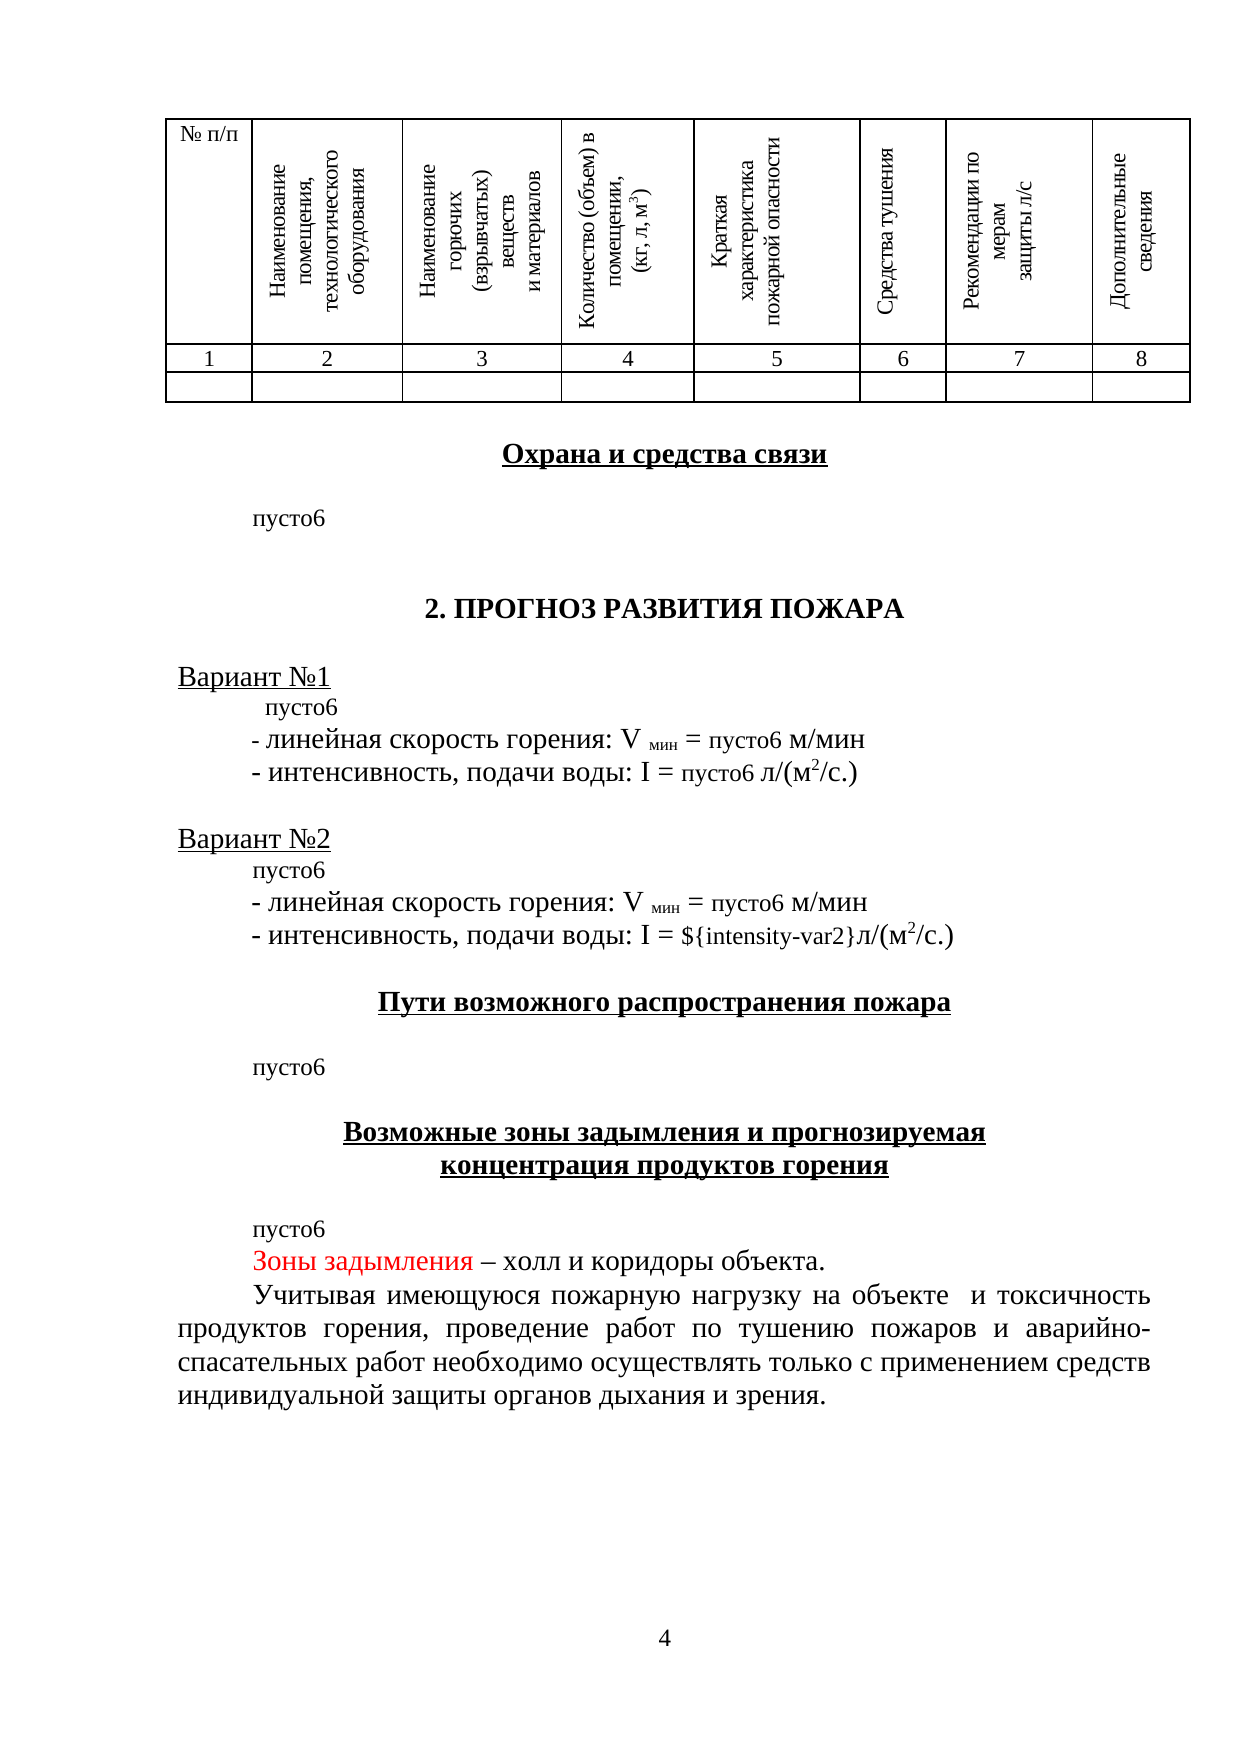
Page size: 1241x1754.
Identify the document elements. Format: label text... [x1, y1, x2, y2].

table_header Наименование помещения, технологического оборудования [253, 120, 402, 343]
text пусто6 [177, 855, 1152, 884]
table_header Средства тушения [861, 120, 945, 343]
text пусто6 [177, 1214, 1152, 1243]
table_cell 8 [1093, 345, 1189, 371]
text 2. ПРОГНОЗ РАЗВИТИЯ ПОЖАРА [177, 592, 1152, 625]
table_cell [861, 373, 945, 401]
table_cell [695, 373, 859, 401]
table_cell 1 [167, 345, 251, 371]
text Зоны задымления – холл и коридоры объекта. [177, 1243, 1152, 1277]
table_cell [1093, 373, 1189, 401]
table_header Количество (объем) в помещении, (кг, л, м3) [562, 120, 693, 343]
table_header Дополнительные сведения [1093, 120, 1189, 343]
text Вариант №2 [177, 822, 1152, 855]
text Возможные зоны задымления и прогнозируемая концентрация продуктов горения [177, 1114, 1152, 1181]
table_cell [253, 373, 402, 401]
text Охрана и средства связи [177, 436, 1152, 470]
table_header Наименование горючих (взрывчатых) веществ и материалов [403, 120, 561, 343]
table_header Краткая характеристика пожарной опасности [695, 120, 859, 343]
table_cell 4 [562, 345, 693, 371]
text пусто6 [177, 1052, 1152, 1080]
table_header № п/п [167, 120, 251, 343]
text - интенсивность, подачи воды: I = пусто6 л/(м2/с.) [251, 754, 1152, 788]
text пусто6 [177, 692, 1152, 721]
table_cell 7 [947, 345, 1092, 371]
table_cell 2 [253, 345, 402, 371]
text - линейная скорость горения: V мин = пусто6 м/мин [251, 721, 1152, 754]
table_cell 5 [695, 345, 859, 371]
table_cell 3 [403, 345, 561, 371]
table_cell [167, 373, 251, 401]
table_cell [403, 373, 561, 401]
table_cell [562, 373, 693, 401]
text пусто6 [177, 503, 1152, 532]
table_header Рекомендации по мерам защиты л/с [947, 120, 1092, 343]
table_cell [947, 373, 1092, 401]
text Вариант №1 [177, 659, 1152, 692]
text Учитывая имеющуюся пожарную нагрузку на объекте и токсичность продуктов горения, проведение работ по тушению пожаров и аварийно-спасательных работ необходимо осуществлять только с применением средств индивидуальной защиты органов дыхания и зрения. [177, 1277, 1152, 1411]
table_cell 6 [861, 345, 945, 371]
text Пути возможного распространения пожара [177, 984, 1152, 1018]
text - линейная скорость горения: V мин = пусто6 м/мин [251, 884, 1152, 917]
text - интенсивность, подачи воды: I = ${intensity-var2} л/(м2/с.) [251, 917, 1152, 951]
